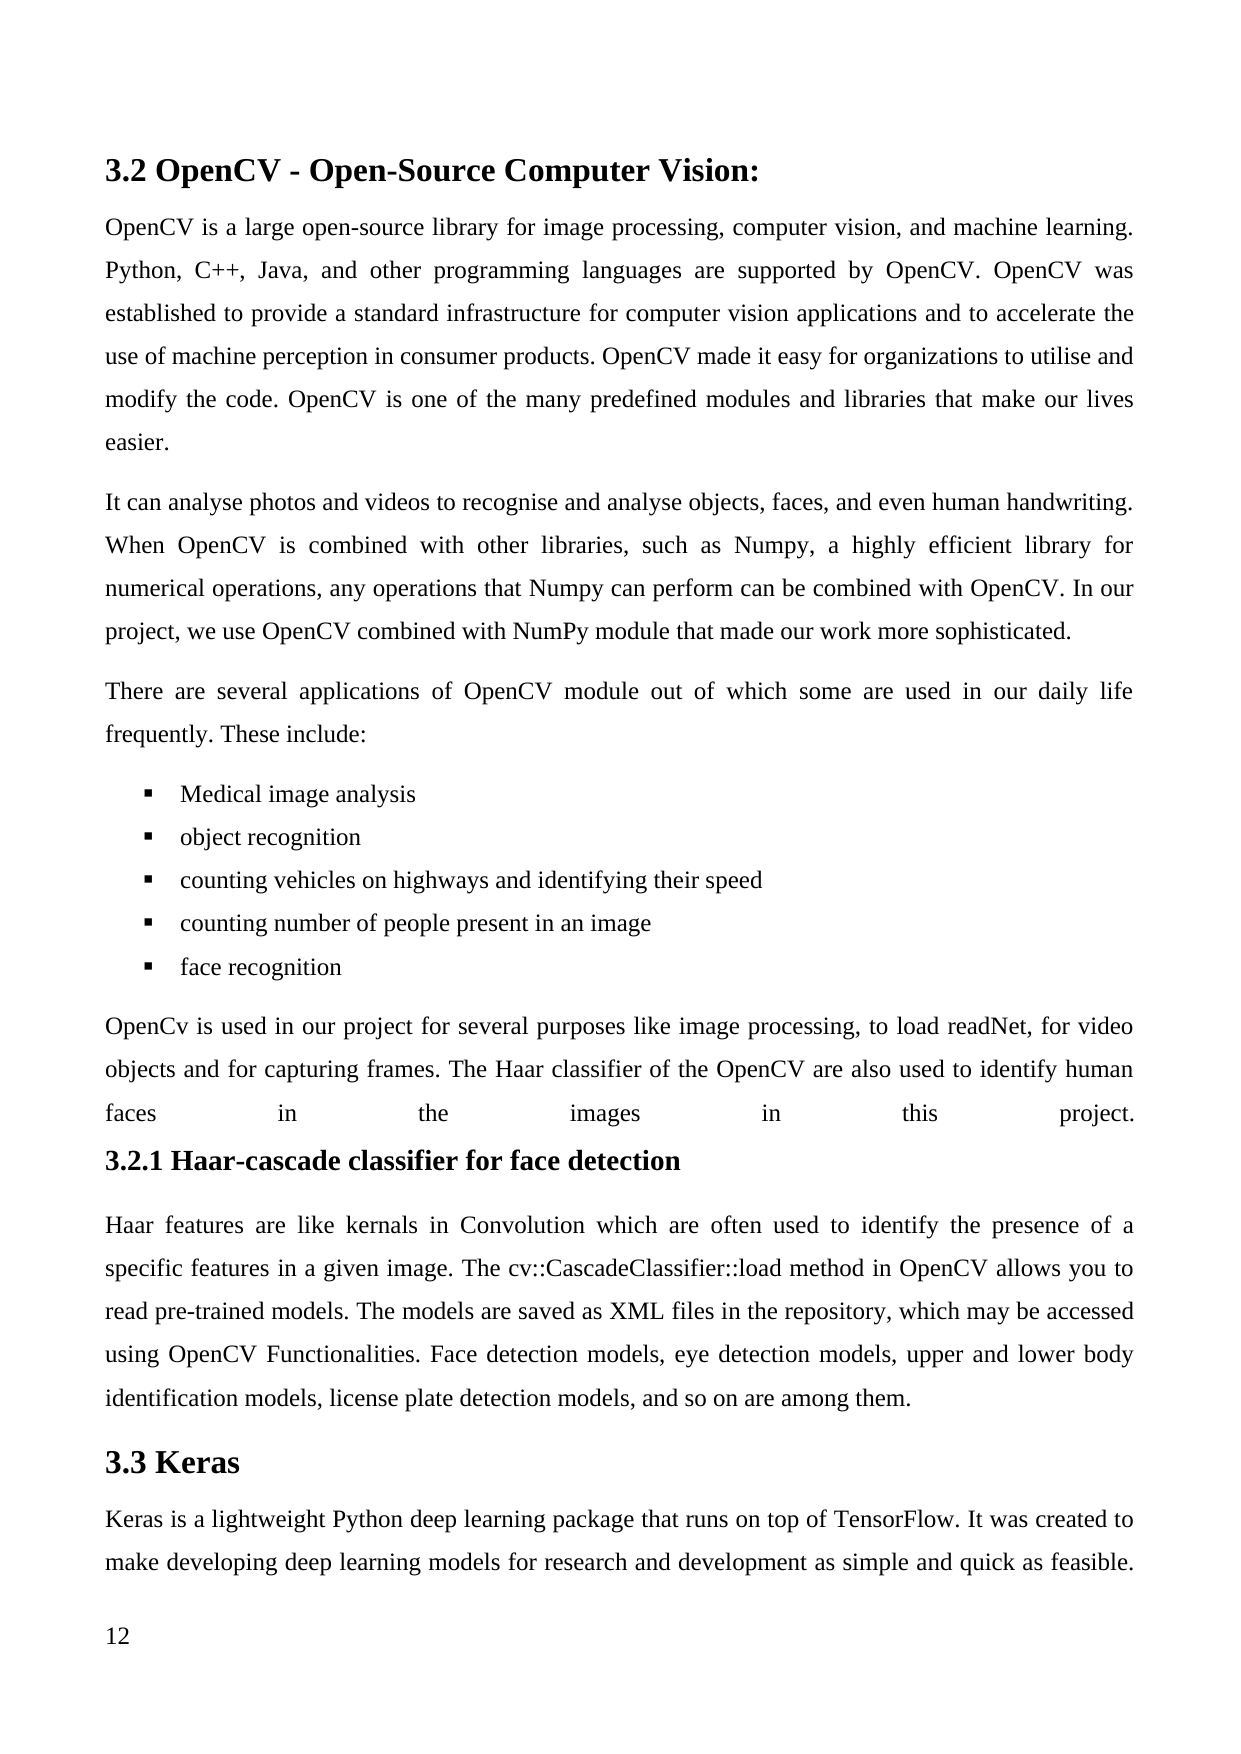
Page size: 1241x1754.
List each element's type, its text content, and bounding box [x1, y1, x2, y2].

subtitle 3.2 OpenCV - Open-Source Computer Vision: [105, 150, 1135, 188]
list Medical image analysis [142, 779, 1135, 808]
list counting number of people present in an image [142, 908, 1135, 937]
list counting vehicles on highways and identifying their speed [142, 865, 1135, 894]
text Haar features are like kernals in Convolution which are often used to identify the presence of a specific features in a given image. The cv::CascadeClassifier::load method in OpenCV allows you to read pre-trained models. The models are saved as XML files in the repository, which may be accessed using OpenCV Functionalities. Face detection models, eye detection models, upper and lower body identification models, license plate detection models, and so on are among them. [105, 1210, 1135, 1411]
list object recognition [142, 822, 1135, 851]
text OpenCv is used in our project for several purposes like image processing, to load readNet, for video objects and for capturing frames. The Haar classifier of the OpenCV are also used to identify human faces in the images in this project. 3.2.1 Haar-cascade classifier for face detection [105, 1011, 1135, 1177]
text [105, 1504, 1135, 1576]
list face recognition [142, 952, 1135, 980]
text It can analyse photos and videos to recognise and analyse objects, faces, and even human handwriting. When OpenCV is combined with other libraries, such as Numpy, a highly efficient library for numerical operations, any operations that Numpy can perform can be combined with OpenCV. In our project, we use OpenCV combined with NumPy module that made our work more sophisticated. [105, 487, 1135, 645]
text OpenCV is a large open-source library for image processing, computer vision, and machine learning. Python, C++, Java, and other programming languages are supported by OpenCV. OpenCV was established to provide a standard infrastructure for computer vision applications and to accelerate the use of machine perception in consumer products. OpenCV made it easy for organizations to utilise and modify the code. OpenCV is one of the many predefined modules and libraries that make our lives easier. [105, 212, 1135, 456]
text There are several applications of OpenCV module out of which some are used in our daily life frequently. These include: [105, 676, 1135, 748]
subtitle 3.3 Keras [105, 1442, 1135, 1481]
